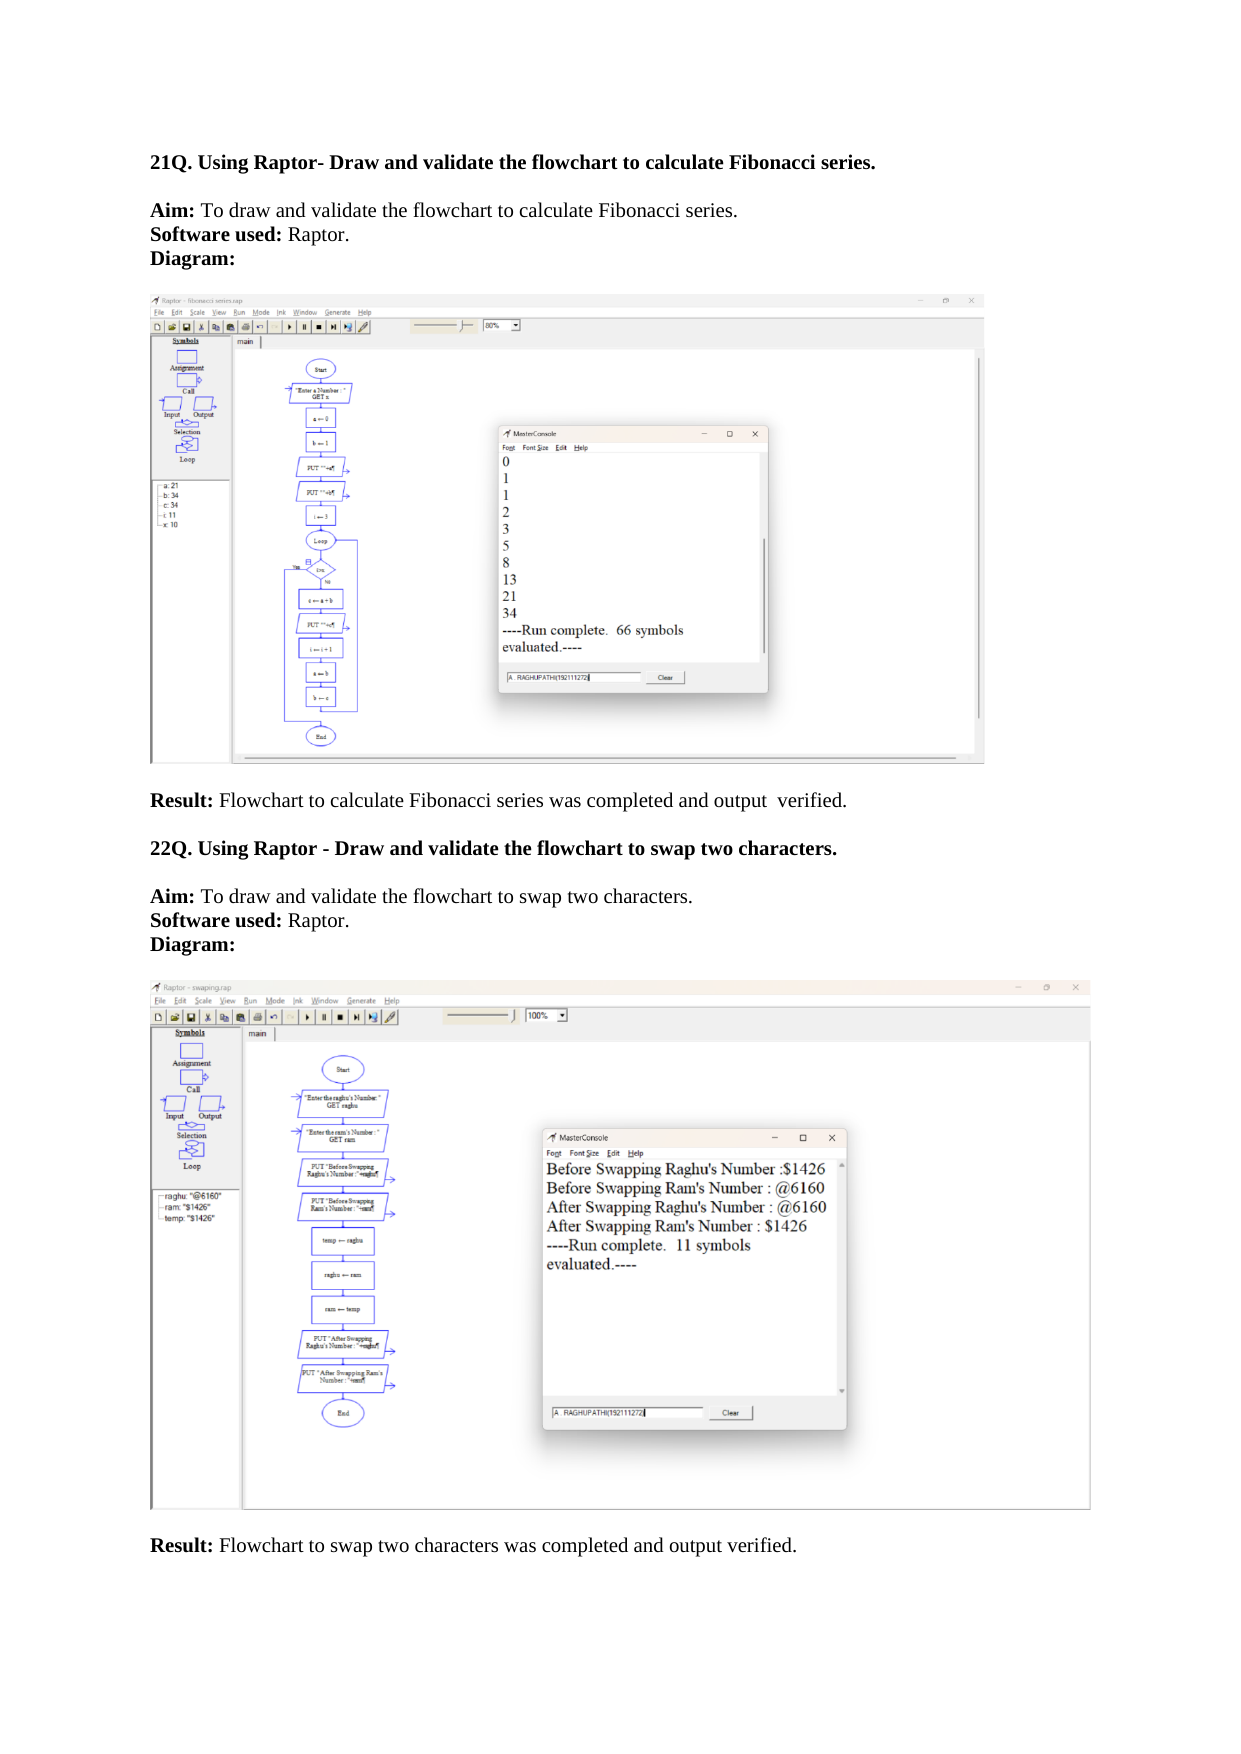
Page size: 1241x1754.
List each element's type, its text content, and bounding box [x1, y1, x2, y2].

text 21Q. Using Raptor- Draw and validate the flowchart to calculate Fibonacci series. [150, 150, 1090, 174]
text 22Q. Using Raptor - Draw and validate the flowchart to swap two characters. [150, 836, 1090, 860]
text Result: Flowchart to swap two characters was completed and output verified. [150, 1533, 1090, 1557]
text Result: Flowchart to calculate Fibonacci series was completed and output verified. [150, 788, 1090, 812]
text Aim: To draw and validate the flowchart to calculate Fibonacci series. [150, 198, 1090, 222]
text Diagram: [150, 246, 1090, 270]
text Diagram: [150, 932, 1090, 956]
text Software used: Raptor. [150, 222, 1090, 246]
text Software used: Raptor. [150, 908, 1090, 932]
text Aim: To draw and validate the flowchart to swap two characters. [150, 884, 1090, 908]
picture [150, 980, 1091, 1510]
picture [150, 294, 985, 764]
